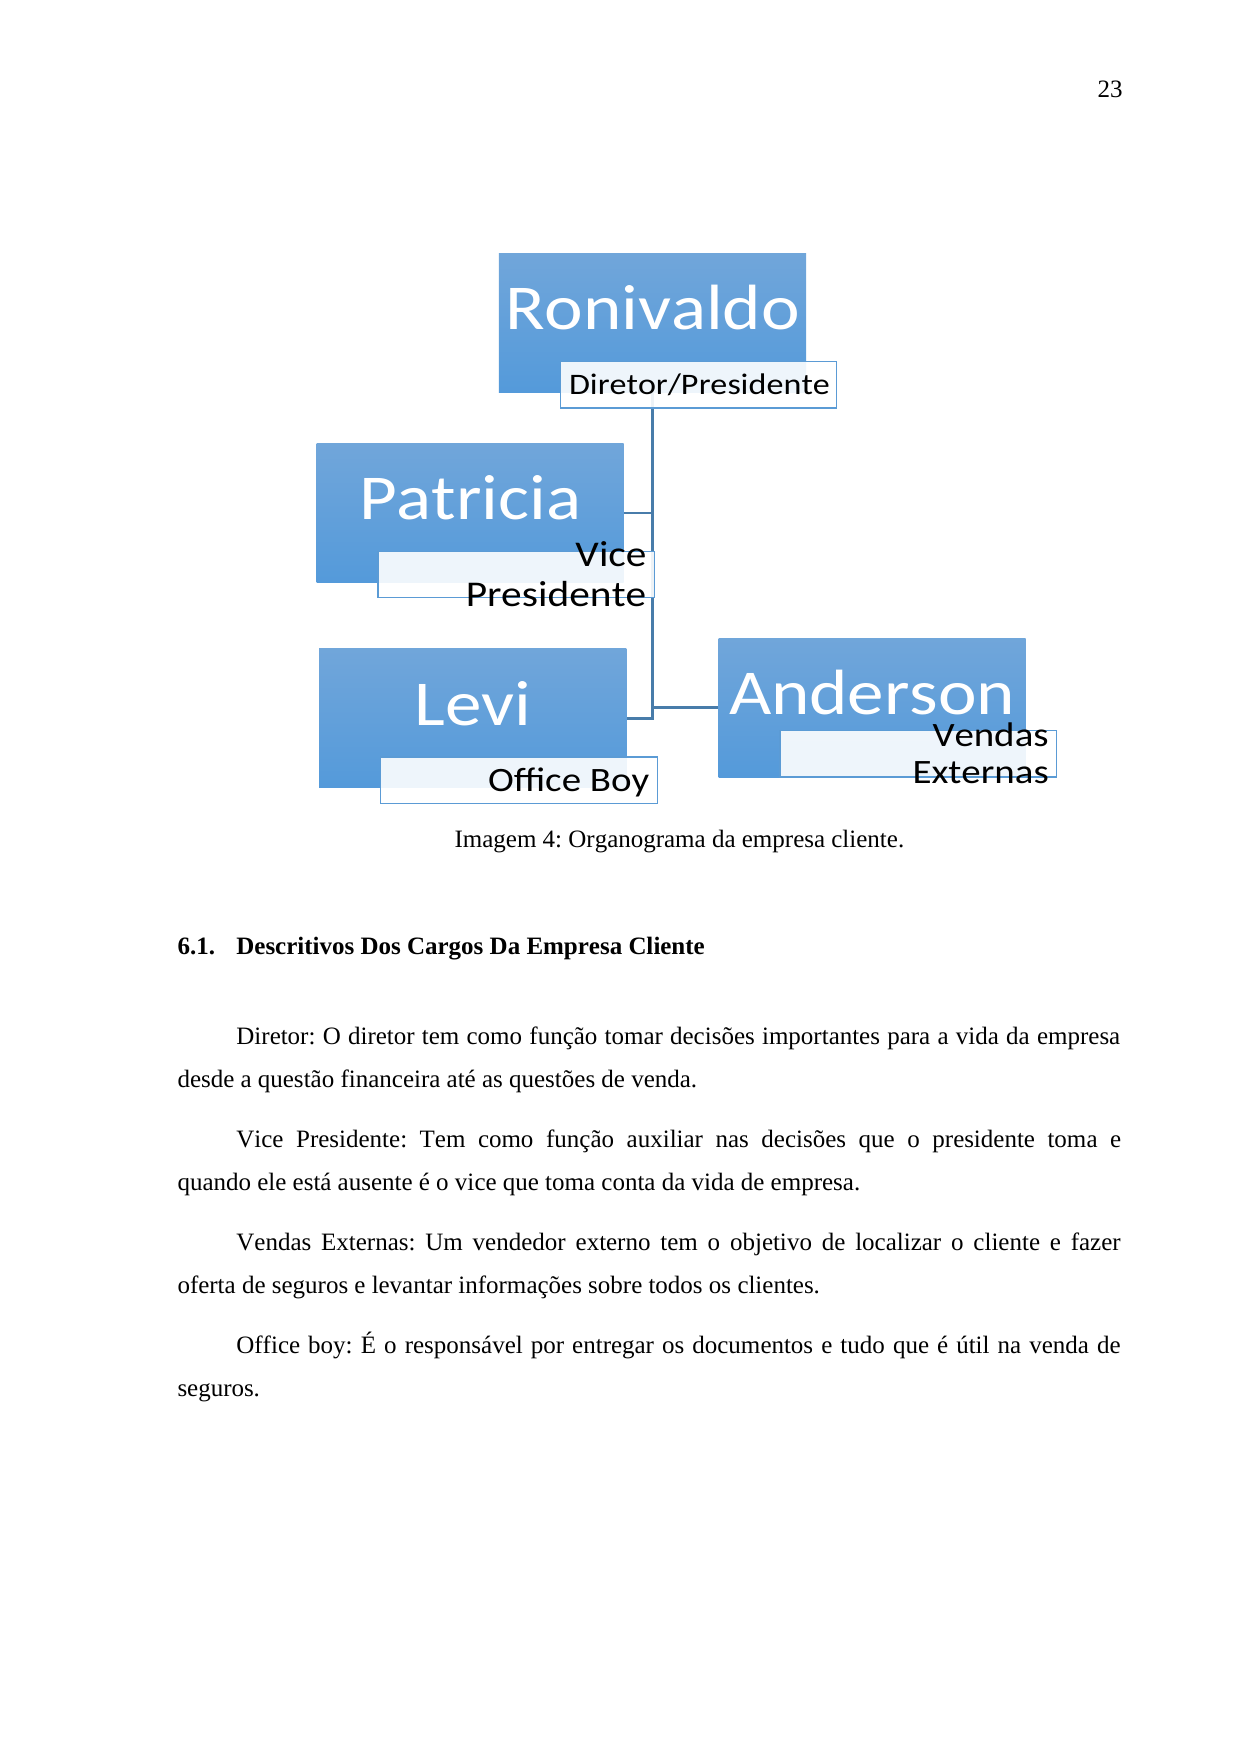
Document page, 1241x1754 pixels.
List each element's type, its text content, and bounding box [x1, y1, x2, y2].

text Diretor: O diretor tem como função tomar decisões importantes para a vida da empresa desde a questão financeira até as questões de venda. [177, 1021, 1122, 1093]
text Vendas Externas: Um vendedor externo tem o objetivo de localizar o cliente e fazer oferta de seguros e levantar informações sobre todos os clientes. [177, 1227, 1122, 1299]
subtitle Descritivos Dos Cargos Da Empresa Cliente [177, 931, 1122, 959]
text Office boy: É o responsável por entregar os documentos e tudo que é útil na venda de seguros. [177, 1330, 1122, 1402]
text Imagem 4: Organograma da empresa cliente. [177, 824, 1122, 853]
text Vice Presidente: Tem como função auxiliar nas decisões que o presidente toma e quando ele está ausente é o vice que toma conta da vida de empresa. [177, 1124, 1122, 1196]
